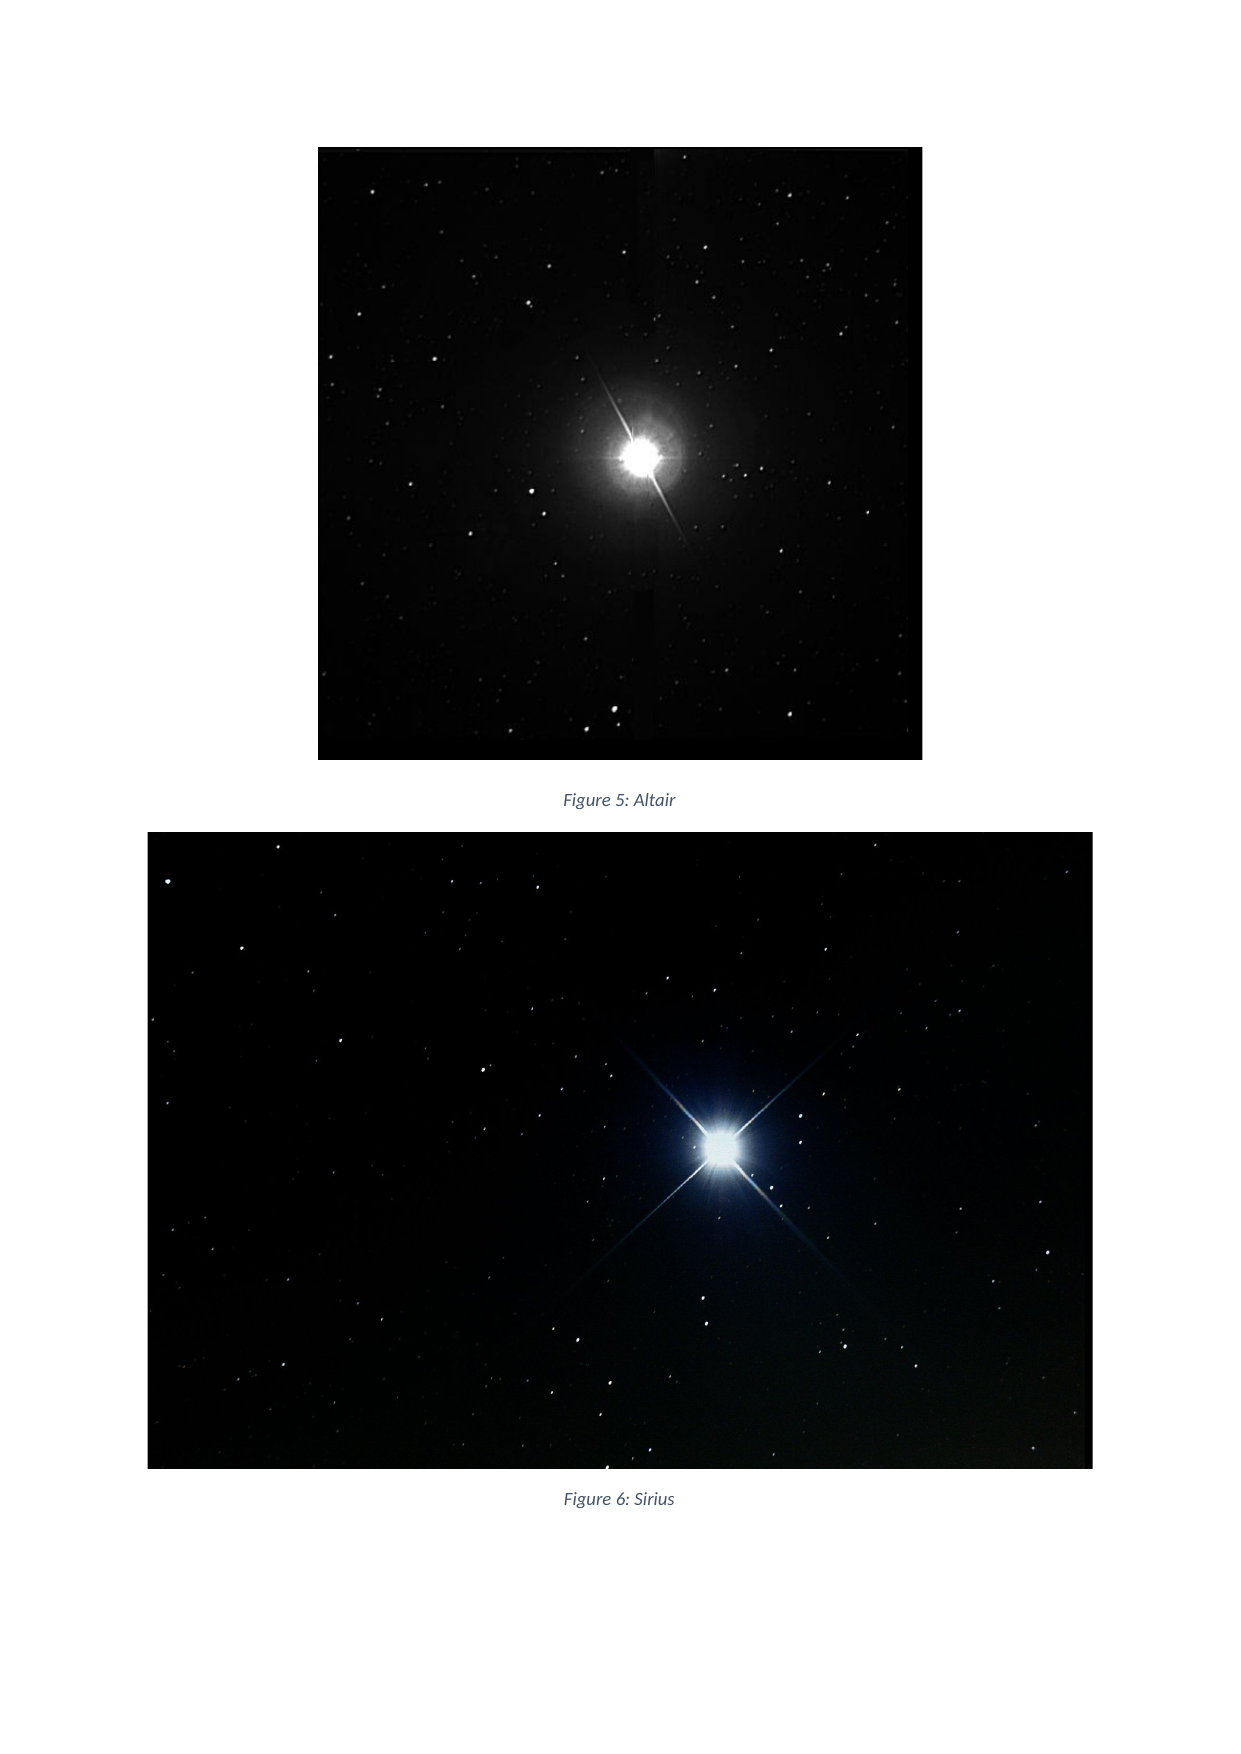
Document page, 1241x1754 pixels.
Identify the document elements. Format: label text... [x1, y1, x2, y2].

picture [147, 832, 1093, 1469]
picture [318, 147, 923, 760]
